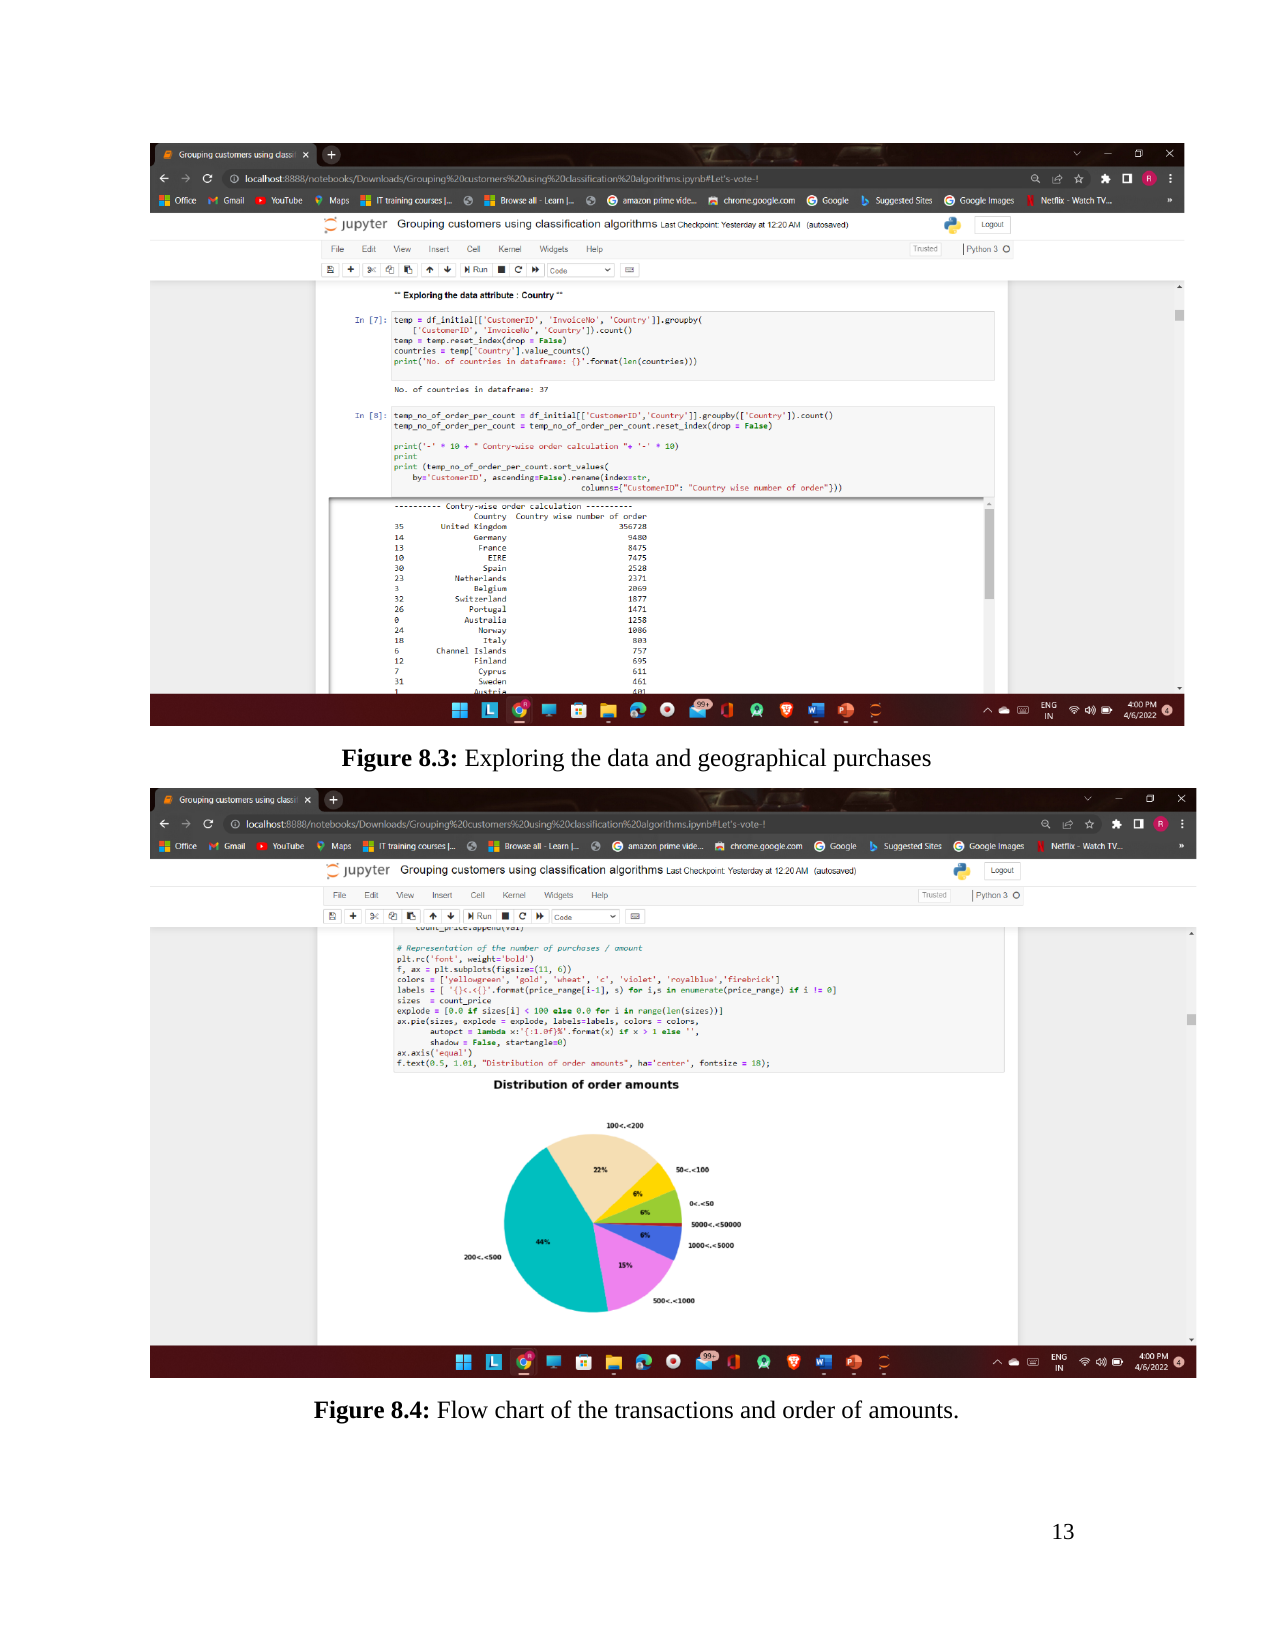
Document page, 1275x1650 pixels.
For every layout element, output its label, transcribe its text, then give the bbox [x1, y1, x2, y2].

picture [150, 788, 1197, 1378]
subtitle Figure 8.3: Exploring the data and geographical purchases [150, 743, 1123, 772]
picture [150, 143, 1185, 726]
subtitle Figure 8.4: Flow chart of the transactions and order of amounts. [150, 1395, 1123, 1423]
